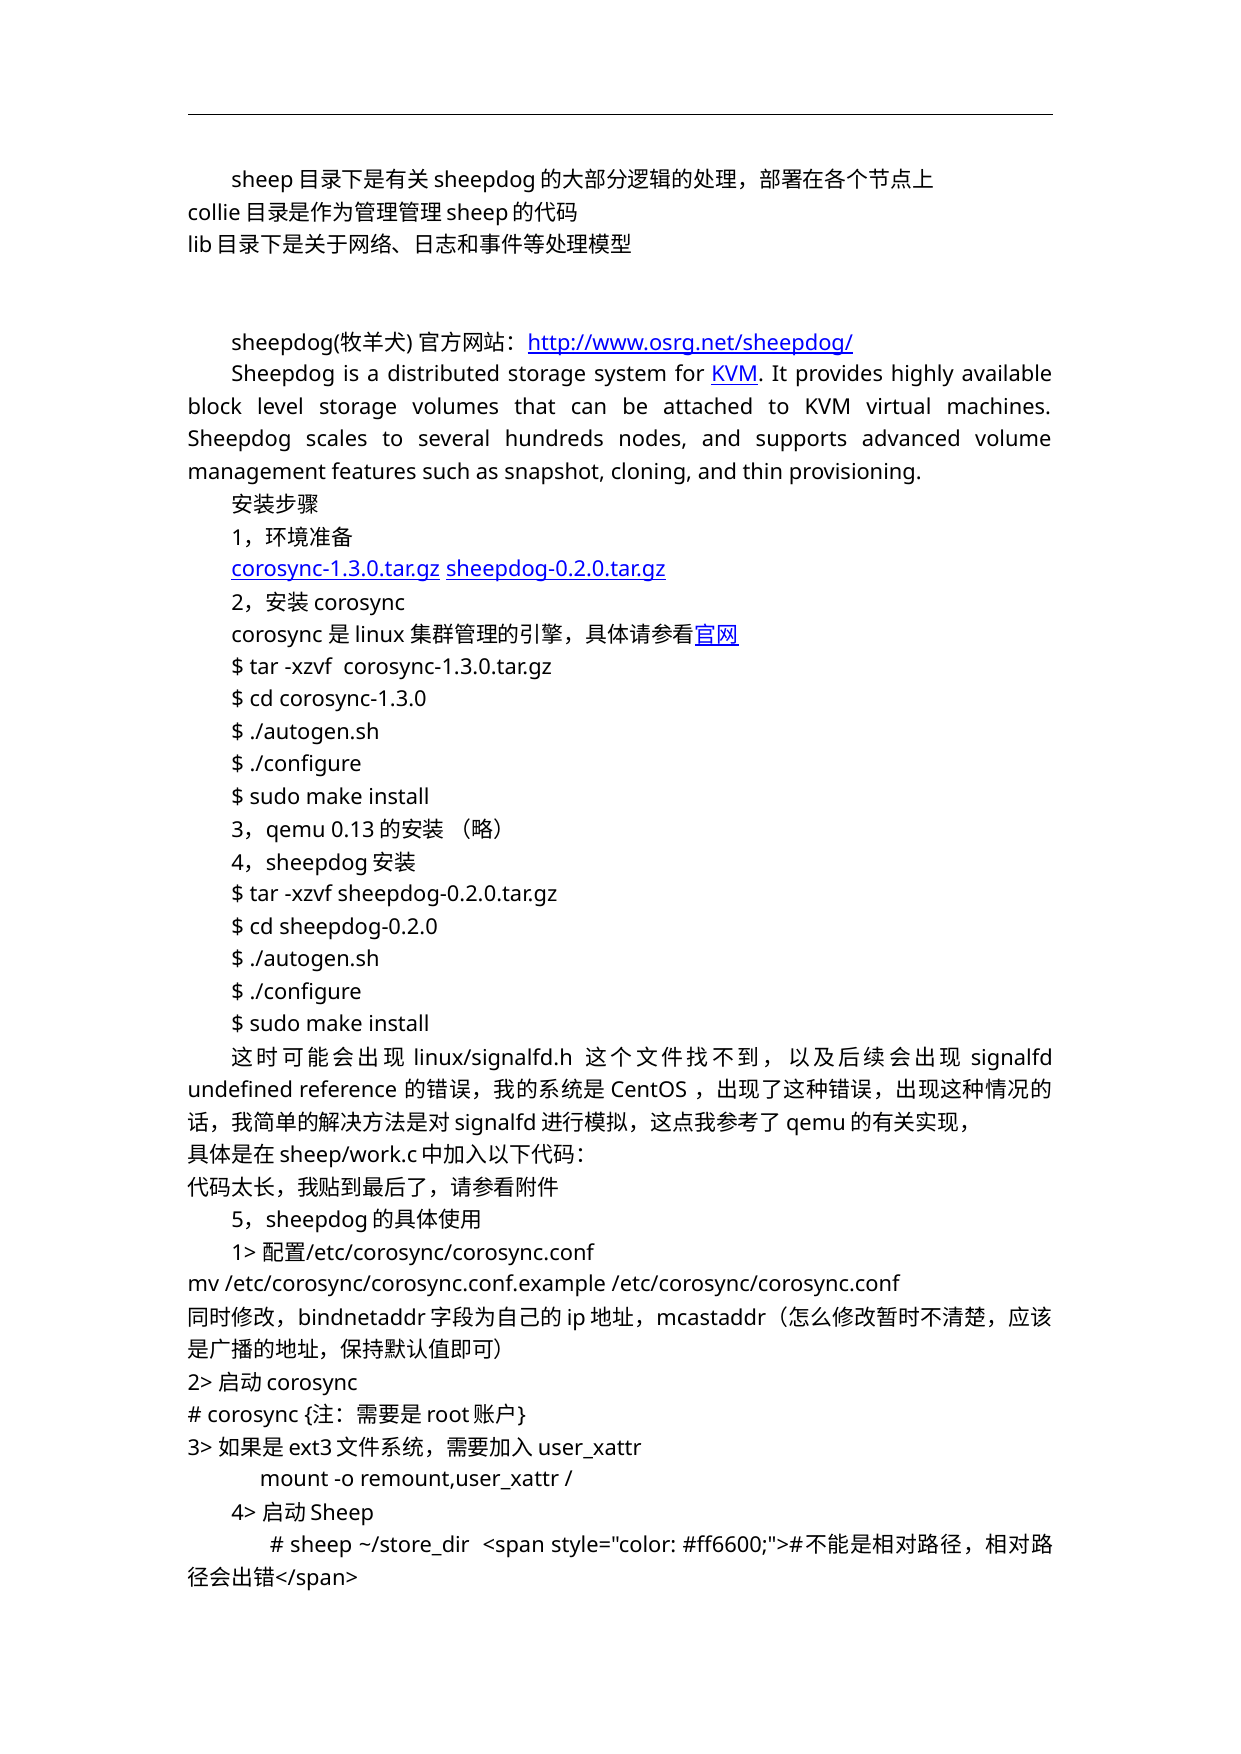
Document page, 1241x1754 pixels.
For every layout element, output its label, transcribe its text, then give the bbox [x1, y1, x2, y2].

text corosync-1.3.0.tar.gz sheepdog-0.2.0.tar.gz [187, 552, 1053, 584]
text corosync 是linux 集群管理的引擎，具体请参看官网 [187, 617, 1053, 649]
text Sheepdog is a distributed storage system for KVM. It provides highly available block level storage volumes that can be attached to KVM virtual machines. Sheepdog scales to several hundreds nodes, and supports advanced volume management features such as snapshot, cloning, and thin provisioning. [187, 357, 1053, 487]
text # sheep ~/store_dir <span style="color: #ff6600;">#不能是相对路径，相对路径会出错</span> [187, 1527, 1053, 1592]
text $ ./configure [187, 974, 1053, 1007]
text $ ./autogen.sh [187, 942, 1053, 974]
text 3，qemu 0.13的安装 （略） [187, 812, 1053, 844]
text sheep目录下是有关sheepdog的大部分逻辑的处理，部署在各个节点上 collie目录是作为管理管理sheep的代码 lib目录下是关于网络、日志和事件等处理模型 [187, 162, 1053, 259]
text $ cd corosync-1.3.0 [187, 682, 1053, 714]
text mount -o remount,user_xattr / [187, 1462, 1053, 1494]
text 1，环境准备 [187, 519, 1053, 552]
text 2，安装corosync [187, 584, 1053, 617]
text 5，sheepdog的具体使用 [187, 1202, 1053, 1234]
text 这时可能会出现linux/signalfd.h 这个文件找不到，以及后续会出现signalfd undefined reference 的错误，我的系统是CentOS ，出现了这种错误，出现这种情况的话，我简单的解决方法是对signalfd进行模拟，这点我参考了qemu的有关实现， 具体是在sheep/work.c中加入以下代码： 代码太长，我贴到最后了，请参看附件 [187, 1039, 1053, 1202]
text $ ./autogen.sh [187, 714, 1053, 747]
text $ tar -xzvf corosync-1.3.0.tar.gz [187, 649, 1053, 682]
text 4，sheepdog安装 [187, 844, 1053, 877]
text $ sudo make install [187, 779, 1053, 812]
text $ tar -xzvf sheepdog-0.2.0.tar.gz [187, 877, 1053, 909]
text $ cd sheepdog-0.2.0 [187, 909, 1053, 942]
text $ sudo make install [187, 1007, 1053, 1039]
text 1> 配置/etc/corosync/corosync.conf mv /etc/corosync/corosync.conf.example /etc/corosync/corosync.conf 同时修改，bindnetaddr字段为自己的ip地址，mcastaddr（怎么修改暂时不清楚，应该是广播的地址，保持默认值即可） 2> 启动corosync # corosync {注：需要是root账户} 3> 如果是ext3文件系统，需要加入user_xattr [187, 1234, 1053, 1462]
text 4> 启动Sheep [187, 1494, 1053, 1527]
text 安装步骤 [187, 487, 1053, 519]
text sheepdog(牧羊犬) 官方网站：http://www.osrg.net/sheepdog/ [187, 324, 1053, 357]
text $ ./configure [187, 747, 1053, 779]
